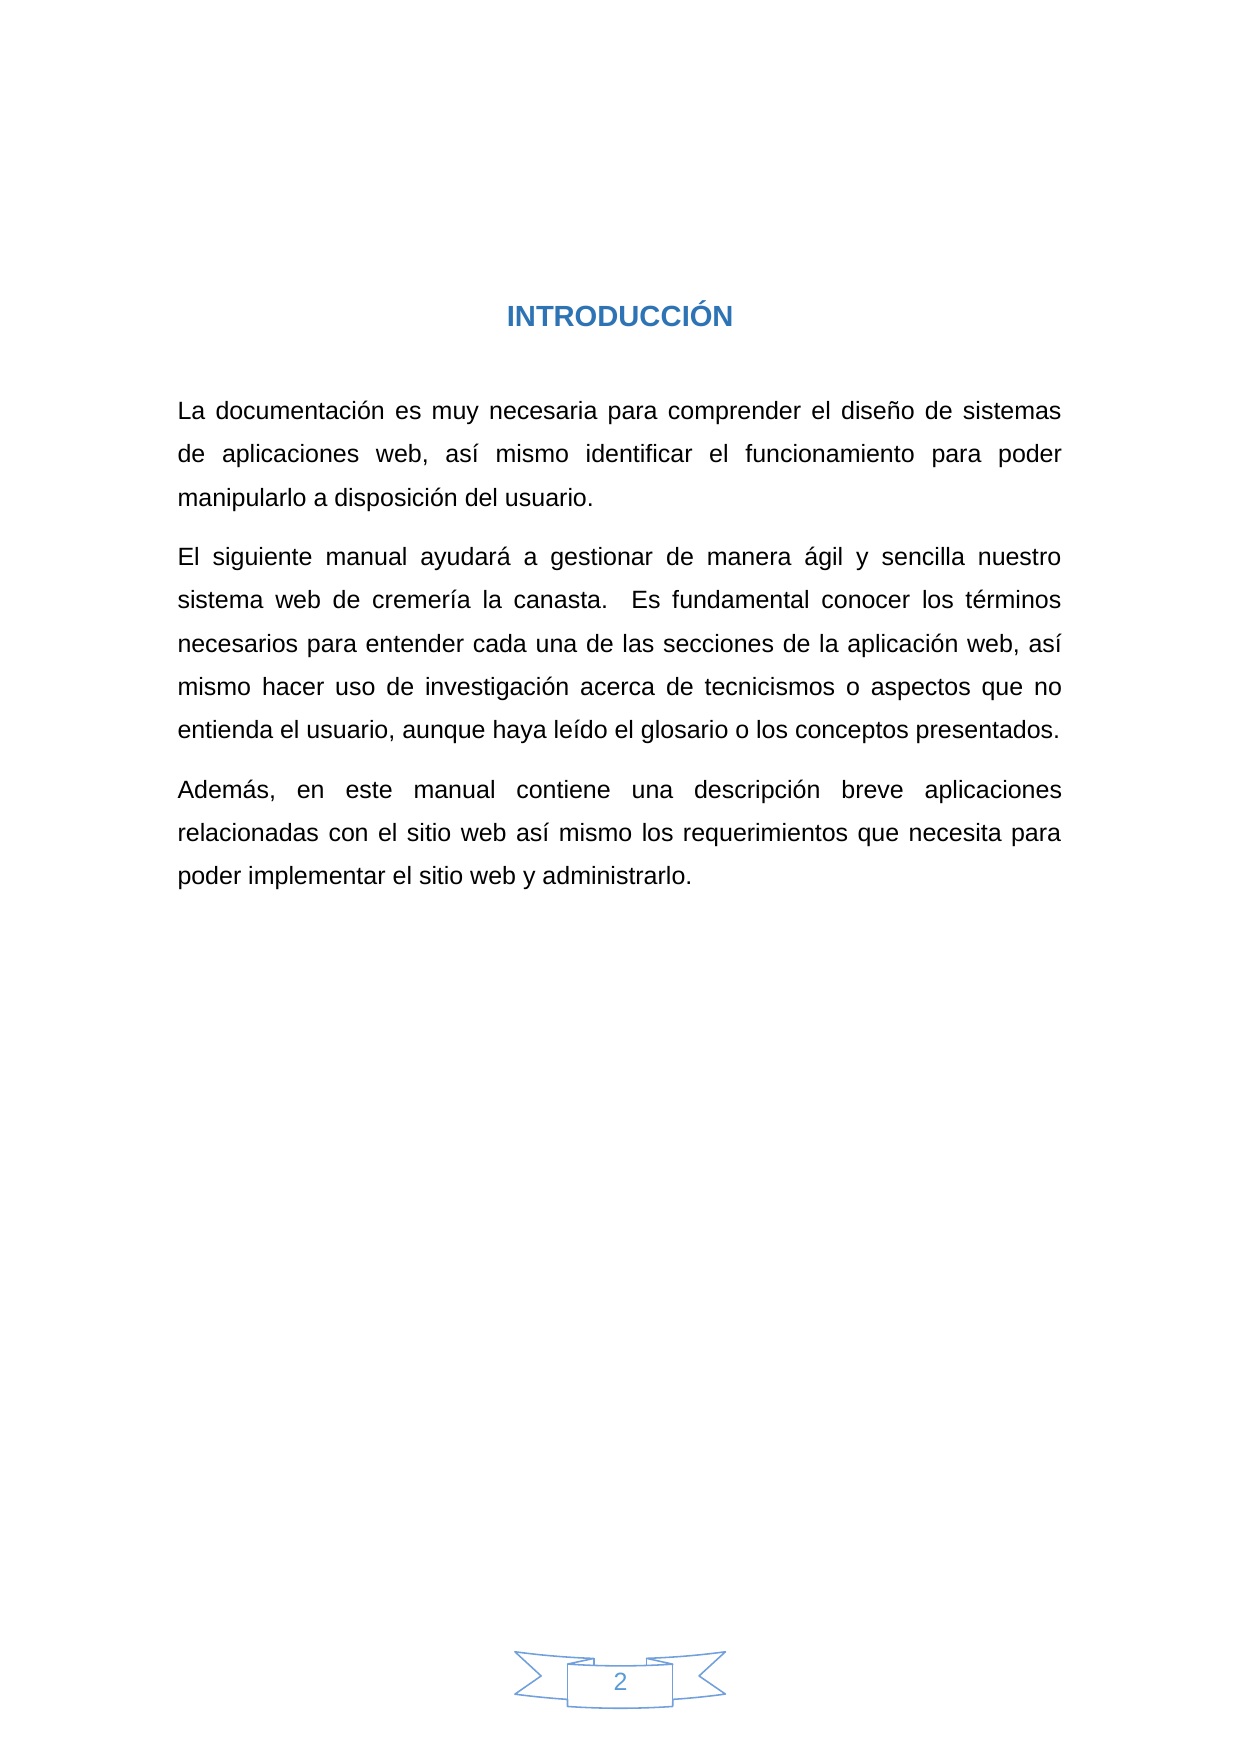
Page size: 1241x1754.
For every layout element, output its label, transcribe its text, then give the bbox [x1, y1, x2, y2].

subtitle INTRODUCCIÓN [177, 299, 1063, 333]
text El siguiente manual ayudará a gestionar de manera ágil y sencilla nuestro sistema web de cremería la canasta. Es fundamental conocer los términos necesarios para entender cada una de las secciones de la aplicación web, así mismo hacer uso de investigación acerca de tecnicismos o aspectos que no entienda el usuario, aunque haya leído el glosario o los conceptos presentados. [177, 542, 1063, 744]
text Además, en este manual contiene una descripción breve aplicaciones relacionadas con el sitio web así mismo los requerimientos que necesita para poder implementar el sitio web y administrarlo. [177, 775, 1063, 890]
text La documentación es muy necesaria para comprender el diseño de sistemas de aplicaciones web, así mismo identificar el funcionamiento para poder manipularlo a disposición del usuario. [177, 396, 1063, 511]
